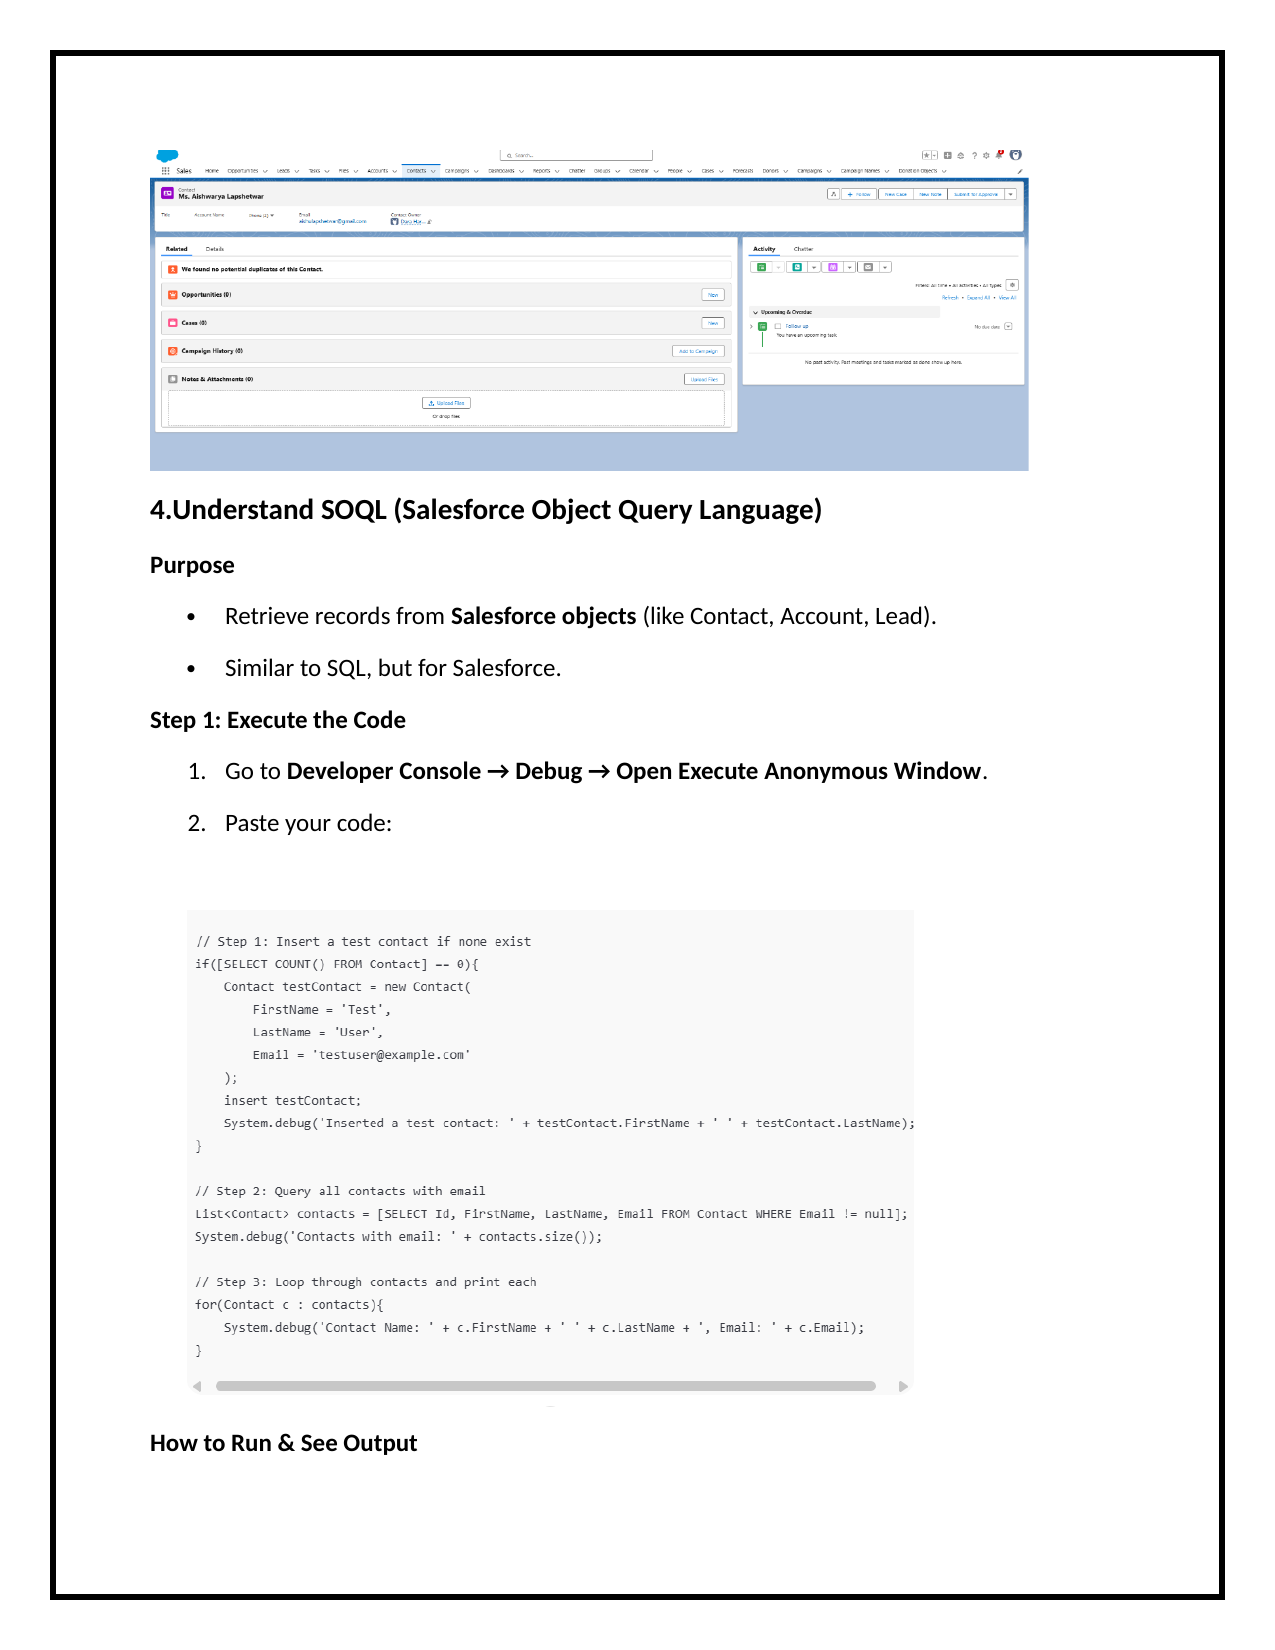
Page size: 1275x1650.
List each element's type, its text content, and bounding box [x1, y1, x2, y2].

text 4.Understand SOQL (Salesforce Object Query Language) [150, 491, 1125, 527]
list Paste your code: [187, 807, 1125, 838]
list Retrieve records from Salesforce objects (like Contact, Account, Lead). [187, 600, 1125, 631]
list Similar to SQL, but for Salesforce. [187, 652, 1125, 683]
text Step 1: Execute the Code [150, 704, 1125, 734]
text How to Run & See Output [150, 1427, 1125, 1458]
text Purpose [150, 549, 1125, 579]
picture [150, 910, 979, 1407]
list Go to Developer Console → Debug → Open Execute Anonymous Window. [187, 755, 1125, 786]
picture [150, 150, 1029, 471]
